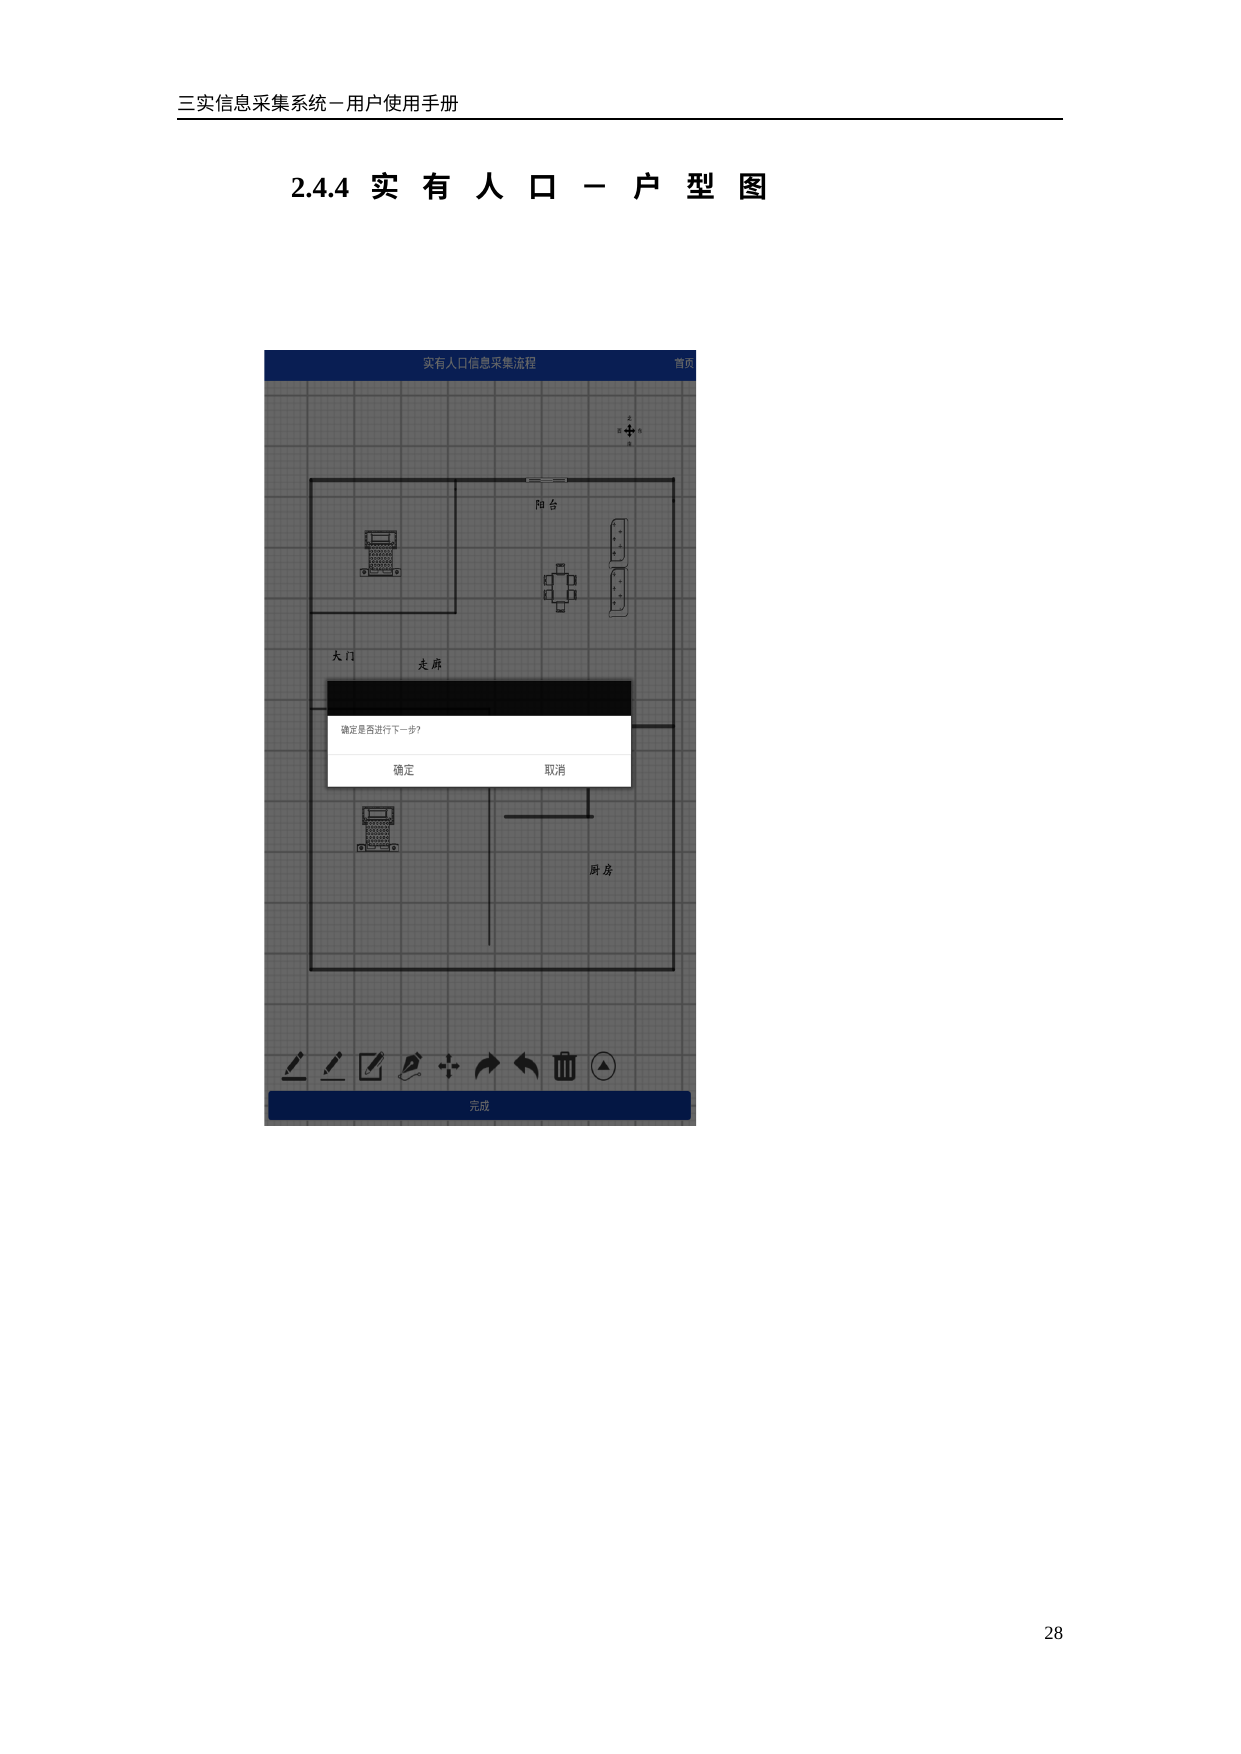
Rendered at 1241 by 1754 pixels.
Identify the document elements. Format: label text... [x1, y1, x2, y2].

picture [264, 350, 697, 1126]
subtitle 实有人口－户型图 [274, 148, 1055, 221]
